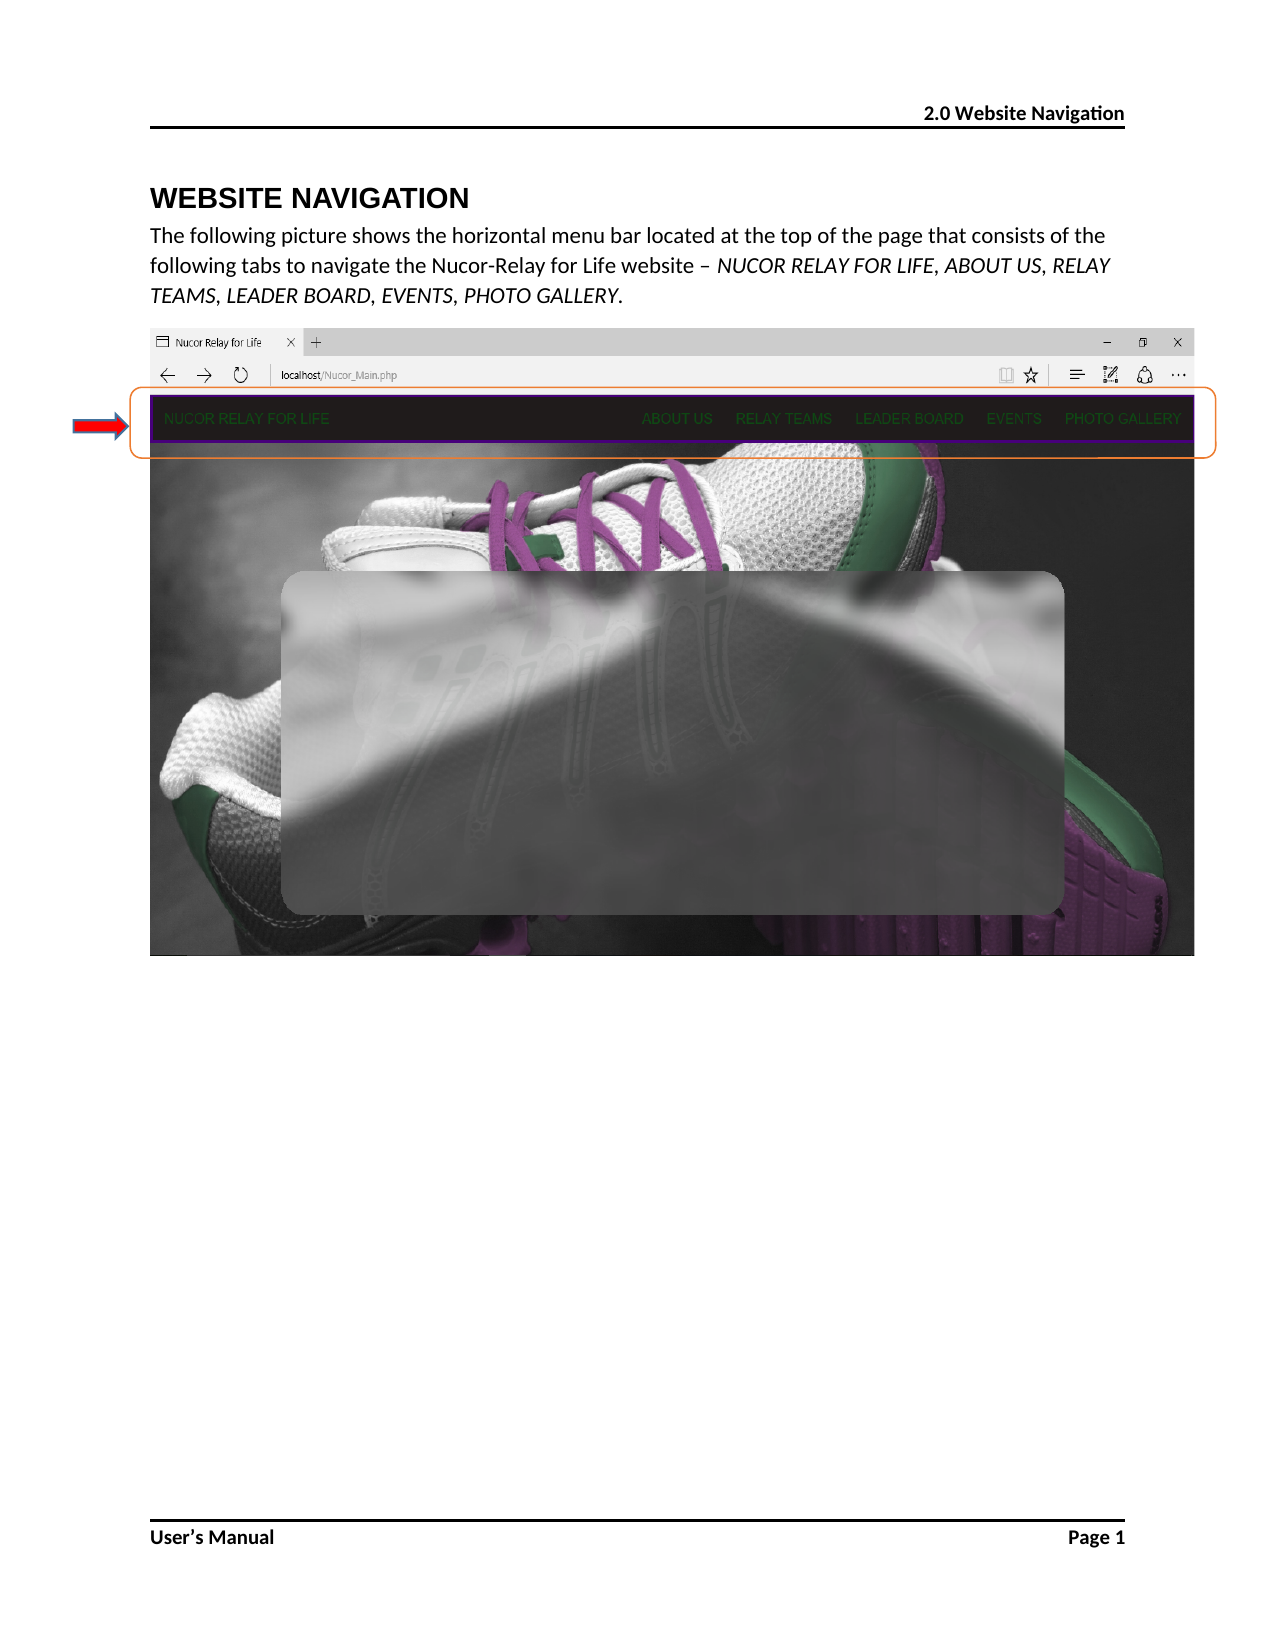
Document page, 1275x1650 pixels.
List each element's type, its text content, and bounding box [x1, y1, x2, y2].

picture [150, 328, 1195, 386]
picture [150, 389, 1195, 457]
text The following picture shows the horizontal menu bar located at the top of the page that consists of the following tabs to navigate the Nucor-Relay for Life website – NUCOR RELAY FOR LIFE, ABOUT US, RELAY TEAMS, LEADER BOARD, EVENTS, PHOTO GALLERY. [150, 221, 1125, 310]
picture [150, 459, 1195, 956]
text WEBSITE NAVIGATION [150, 181, 1125, 215]
